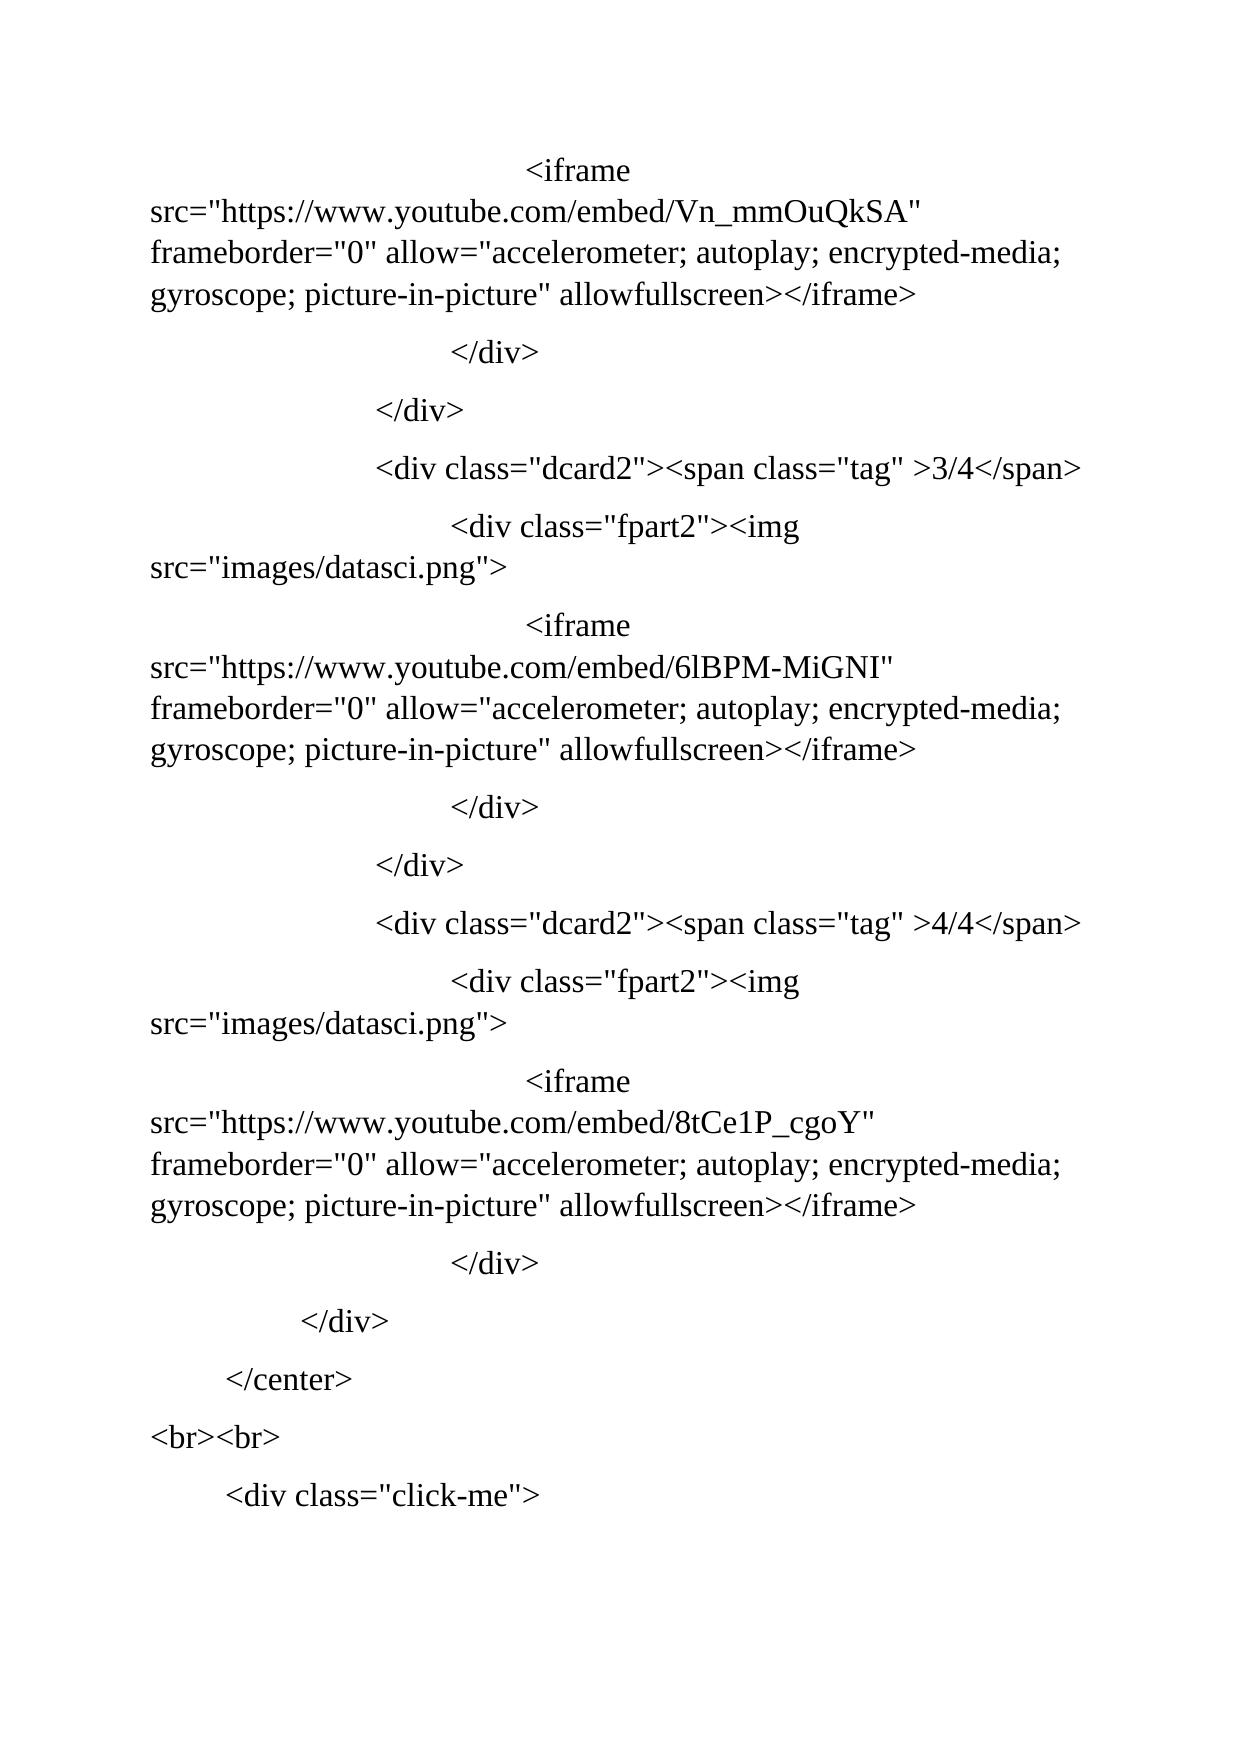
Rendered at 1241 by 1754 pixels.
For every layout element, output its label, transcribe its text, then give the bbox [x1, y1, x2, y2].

text </center> [150, 1359, 1090, 1397]
text <div class="dcard2"><span class="tag" >4/4</span> [150, 904, 1090, 942]
text <div class="click-me"> [150, 1475, 1090, 1513]
text <div class="fpart2"><img src="images/datasci.png"> [150, 506, 1090, 586]
text </div> [150, 332, 1090, 370]
text <iframe src="https://www.youtube.com/embed/6lBPM-MiGNI" frameborder="0" allow="accelerometer; autoplay; encrypted-media; gyroscope; picture-in-picture" allowfullscreen></iframe> [150, 606, 1090, 768]
text <div class="fpart2"><img src="images/datasci.png"> [150, 962, 1090, 1041]
text </div> [150, 1243, 1090, 1281]
text </div> [150, 1301, 1090, 1339]
text <br><br> [150, 1417, 1090, 1456]
text <div class="dcard2"><span class="tag" >3/4</span> [150, 448, 1090, 486]
text <iframe src="https://www.youtube.com/embed/Vn_mmOuQkSA" frameborder="0" allow="accelerometer; autoplay; encrypted-media; gyroscope; picture-in-picture" allowfullscreen></iframe> [150, 150, 1090, 312]
text </div> [150, 788, 1090, 826]
text </div> [150, 846, 1090, 884]
text <iframe src="https://www.youtube.com/embed/8tCe1P_cgoY" frameborder="0" allow="accelerometer; autoplay; encrypted-media; gyroscope; picture-in-picture" allowfullscreen></iframe> [150, 1061, 1090, 1223]
text </div> [150, 390, 1090, 428]
